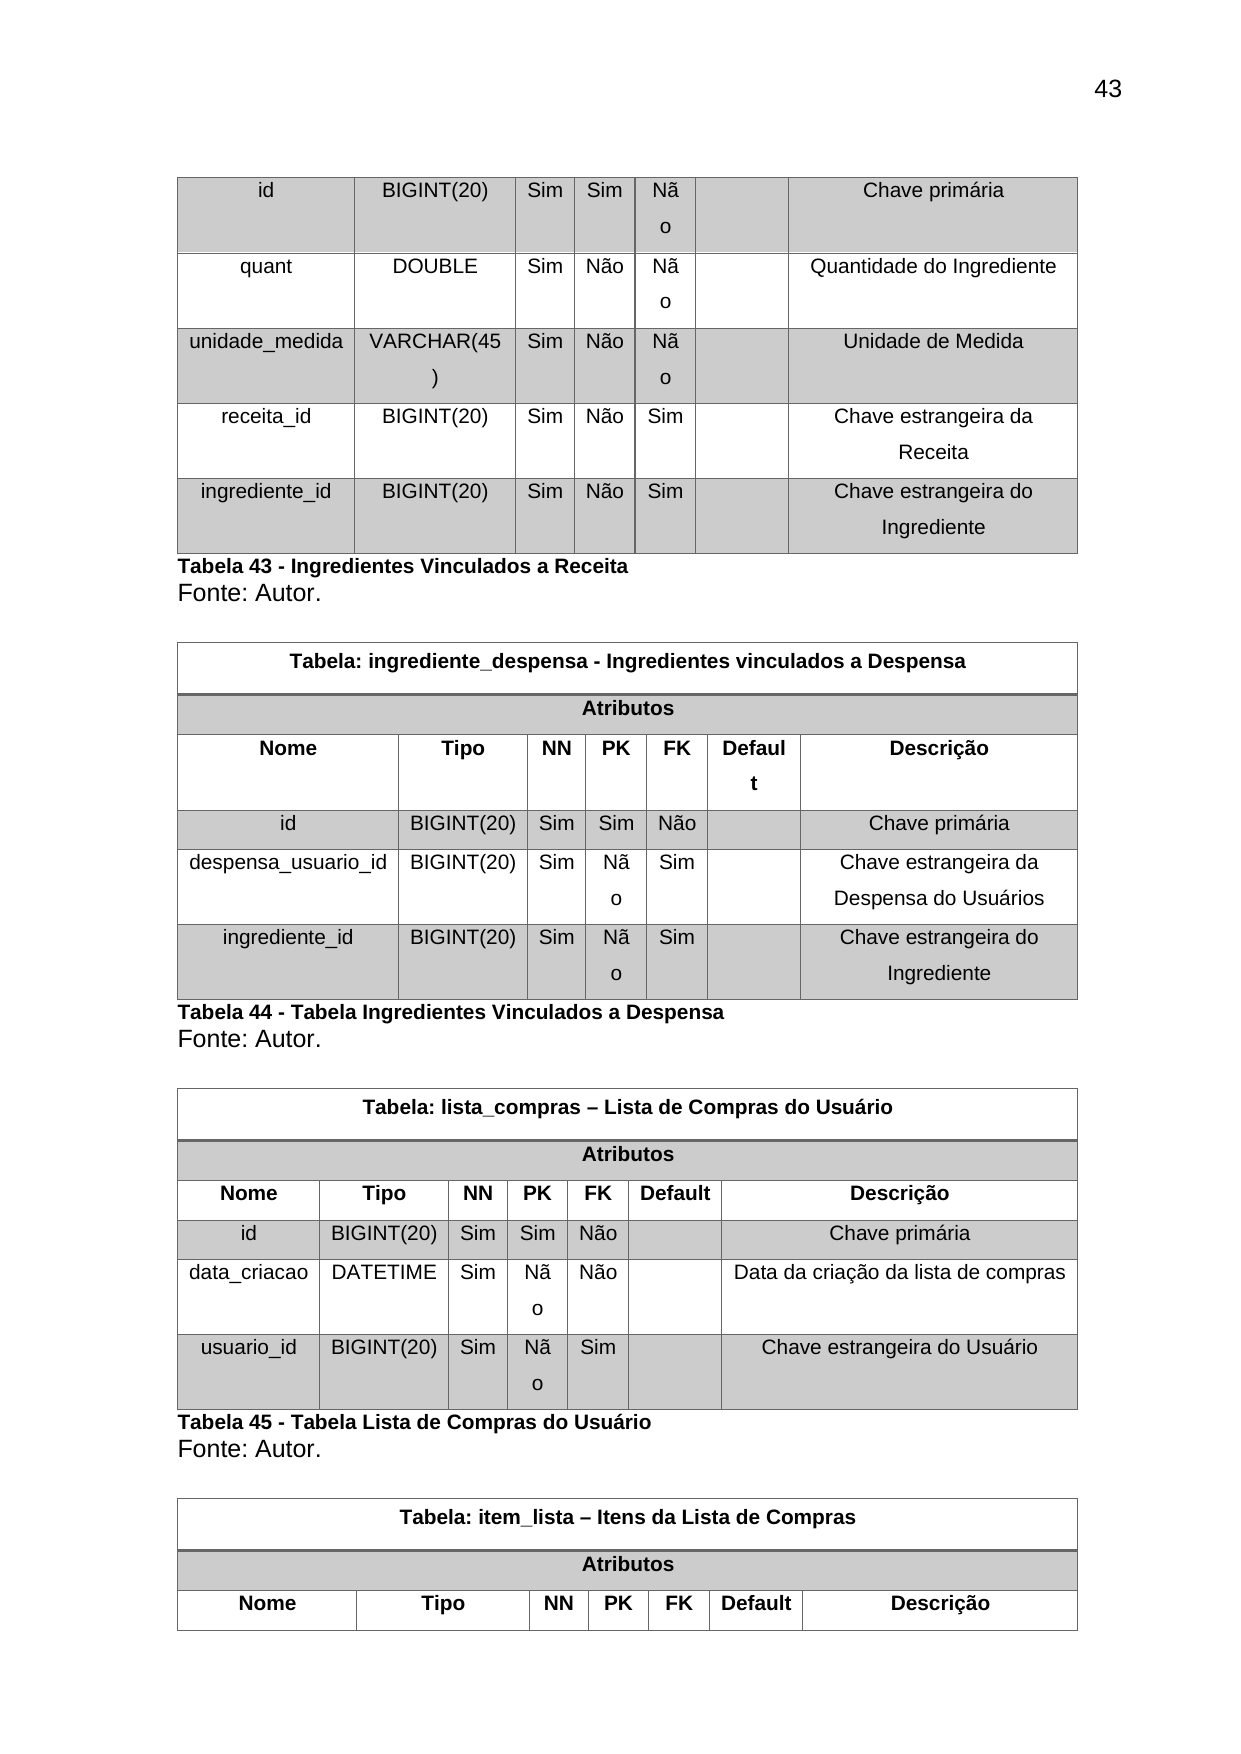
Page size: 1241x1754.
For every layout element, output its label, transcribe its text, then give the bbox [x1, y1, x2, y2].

table_cell Chave estrangeira do Ingrediente [801, 925, 1077, 999]
table_cell BIGINT(20) [355, 178, 515, 252]
table_cell Sim [516, 479, 574, 553]
table_cell Atributos [178, 696, 1077, 734]
table_cell Sim [647, 850, 707, 924]
table_cell DOUBLE [355, 254, 515, 328]
table_cell Descrição [803, 1591, 1077, 1629]
table_cell Não [586, 925, 646, 999]
table_cell VARCHAR(45) [355, 329, 515, 403]
table_cell id [178, 178, 354, 252]
table_cell Quantidade do Ingrediente [789, 254, 1077, 328]
table_cell id [178, 1221, 319, 1259]
table_cell Default [629, 1181, 721, 1219]
table_cell Default [710, 1591, 802, 1629]
table_cell Chave estrangeira da Receita [789, 404, 1077, 478]
text Fonte: Autor. [177, 578, 1122, 607]
table_cell [708, 811, 800, 849]
table_cell Nome [178, 735, 398, 809]
text Tabela 44 - Tabela Ingredientes Vinculados a Despensa [177, 1000, 1122, 1024]
table_cell [629, 1221, 721, 1259]
table_cell PK [508, 1181, 567, 1219]
table_cell Sim [636, 404, 695, 478]
table_cell Sim [449, 1335, 507, 1409]
table_cell data_criacao [178, 1260, 319, 1334]
table_cell FK [649, 1591, 709, 1629]
table_cell Nome [178, 1181, 319, 1219]
table_cell FK [568, 1181, 628, 1219]
table_cell Sim [516, 404, 574, 478]
table_cell Não [586, 850, 646, 924]
table_cell DATETIME [320, 1260, 448, 1334]
table_cell ingrediente_id [178, 479, 354, 553]
table_header Tabela: item_lista – Itens da Lista de Compras [178, 1499, 1077, 1549]
table_cell Descrição [722, 1181, 1077, 1219]
table_cell Chave primária [722, 1221, 1077, 1259]
table_cell Não [575, 404, 634, 478]
table_cell PK [589, 1591, 648, 1629]
table_cell Chave primária [801, 811, 1077, 849]
table_cell Não [636, 329, 695, 403]
table_cell Atributos [178, 1552, 1077, 1590]
table_cell [696, 329, 788, 403]
table_cell NN [528, 735, 585, 809]
table_cell Não [508, 1335, 567, 1409]
table_cell Não [575, 254, 634, 328]
table_cell [696, 479, 788, 553]
table_cell Sim [449, 1221, 507, 1259]
table_cell Sim [568, 1335, 628, 1409]
table_cell Não [575, 479, 634, 553]
table_cell Chave estrangeira do Usuário [722, 1335, 1077, 1409]
table_cell BIGINT(20) [355, 404, 515, 478]
table_cell quant [178, 254, 354, 328]
table_cell BIGINT(20) [399, 811, 527, 849]
table_cell [629, 1335, 721, 1409]
table_cell Chave estrangeira do Ingrediente [789, 479, 1077, 553]
table_cell usuario_id [178, 1335, 319, 1409]
table_cell Sim [516, 178, 574, 252]
table_cell id [178, 811, 398, 849]
table_cell PK [586, 735, 646, 809]
table_header Tabela: ingrediente_despensa - Ingredientes vinculados a Despensa [178, 643, 1077, 693]
table_cell ingrediente_id [178, 925, 398, 999]
text Fonte: Autor. [177, 1434, 1122, 1463]
table_cell Sim [528, 811, 585, 849]
table_cell Sim [636, 479, 695, 553]
table_cell despensa_usuario_id [178, 850, 398, 924]
table_cell Sim [575, 178, 634, 252]
table_cell Tipo [357, 1591, 529, 1629]
table_cell Não [636, 178, 695, 252]
table_cell Chave estrangeira da Despensa do Usuários [801, 850, 1077, 924]
table_cell [696, 178, 788, 252]
table_cell unidade_medida [178, 329, 354, 403]
table_cell Tipo [399, 735, 527, 809]
table_cell Sim [528, 850, 585, 924]
table_cell Não [568, 1221, 628, 1259]
table_cell Sim [516, 329, 574, 403]
table_cell BIGINT(20) [399, 850, 527, 924]
table_cell FK [647, 735, 707, 809]
table_cell BIGINT(20) [399, 925, 527, 999]
table_cell [708, 850, 800, 924]
table_cell Sim [449, 1260, 507, 1334]
table_cell [696, 404, 788, 478]
table_cell Unidade de Medida [789, 329, 1077, 403]
table_cell Não [508, 1260, 567, 1334]
table_cell Sim [586, 811, 646, 849]
table_cell Tipo [320, 1181, 448, 1219]
table_cell Sim [508, 1221, 567, 1259]
table_cell Descrição [801, 735, 1077, 809]
table_cell NN [530, 1591, 588, 1629]
text Fonte: Autor. [177, 1024, 1122, 1053]
table_cell Não [647, 811, 707, 849]
text Tabela 43 - Ingredientes Vinculados a Receita [177, 554, 1122, 578]
table_cell Não [636, 254, 695, 328]
table_cell BIGINT(20) [320, 1221, 448, 1259]
table_cell Sim [516, 254, 574, 328]
table_cell Data da criação da lista de compras [722, 1260, 1077, 1334]
table_cell Não [575, 329, 634, 403]
table_cell Default [708, 735, 800, 809]
table_cell BIGINT(20) [355, 479, 515, 553]
table_cell Sim [647, 925, 707, 999]
text Tabela 45 - Tabela Lista de Compras do Usuário [177, 1410, 1122, 1434]
table_cell [629, 1260, 721, 1334]
table_cell NN [449, 1181, 507, 1219]
table_cell Atributos [178, 1142, 1077, 1180]
table_cell Nome [178, 1591, 356, 1629]
table_cell Não [568, 1260, 628, 1334]
table_cell Sim [528, 925, 585, 999]
table_cell [708, 925, 800, 999]
table_header Tabela: lista_compras – Lista de Compras do Usuário [178, 1089, 1077, 1139]
table_cell receita_id [178, 404, 354, 478]
table_cell Chave primária [789, 178, 1077, 252]
table_cell BIGINT(20) [320, 1335, 448, 1409]
table_cell [696, 254, 788, 328]
